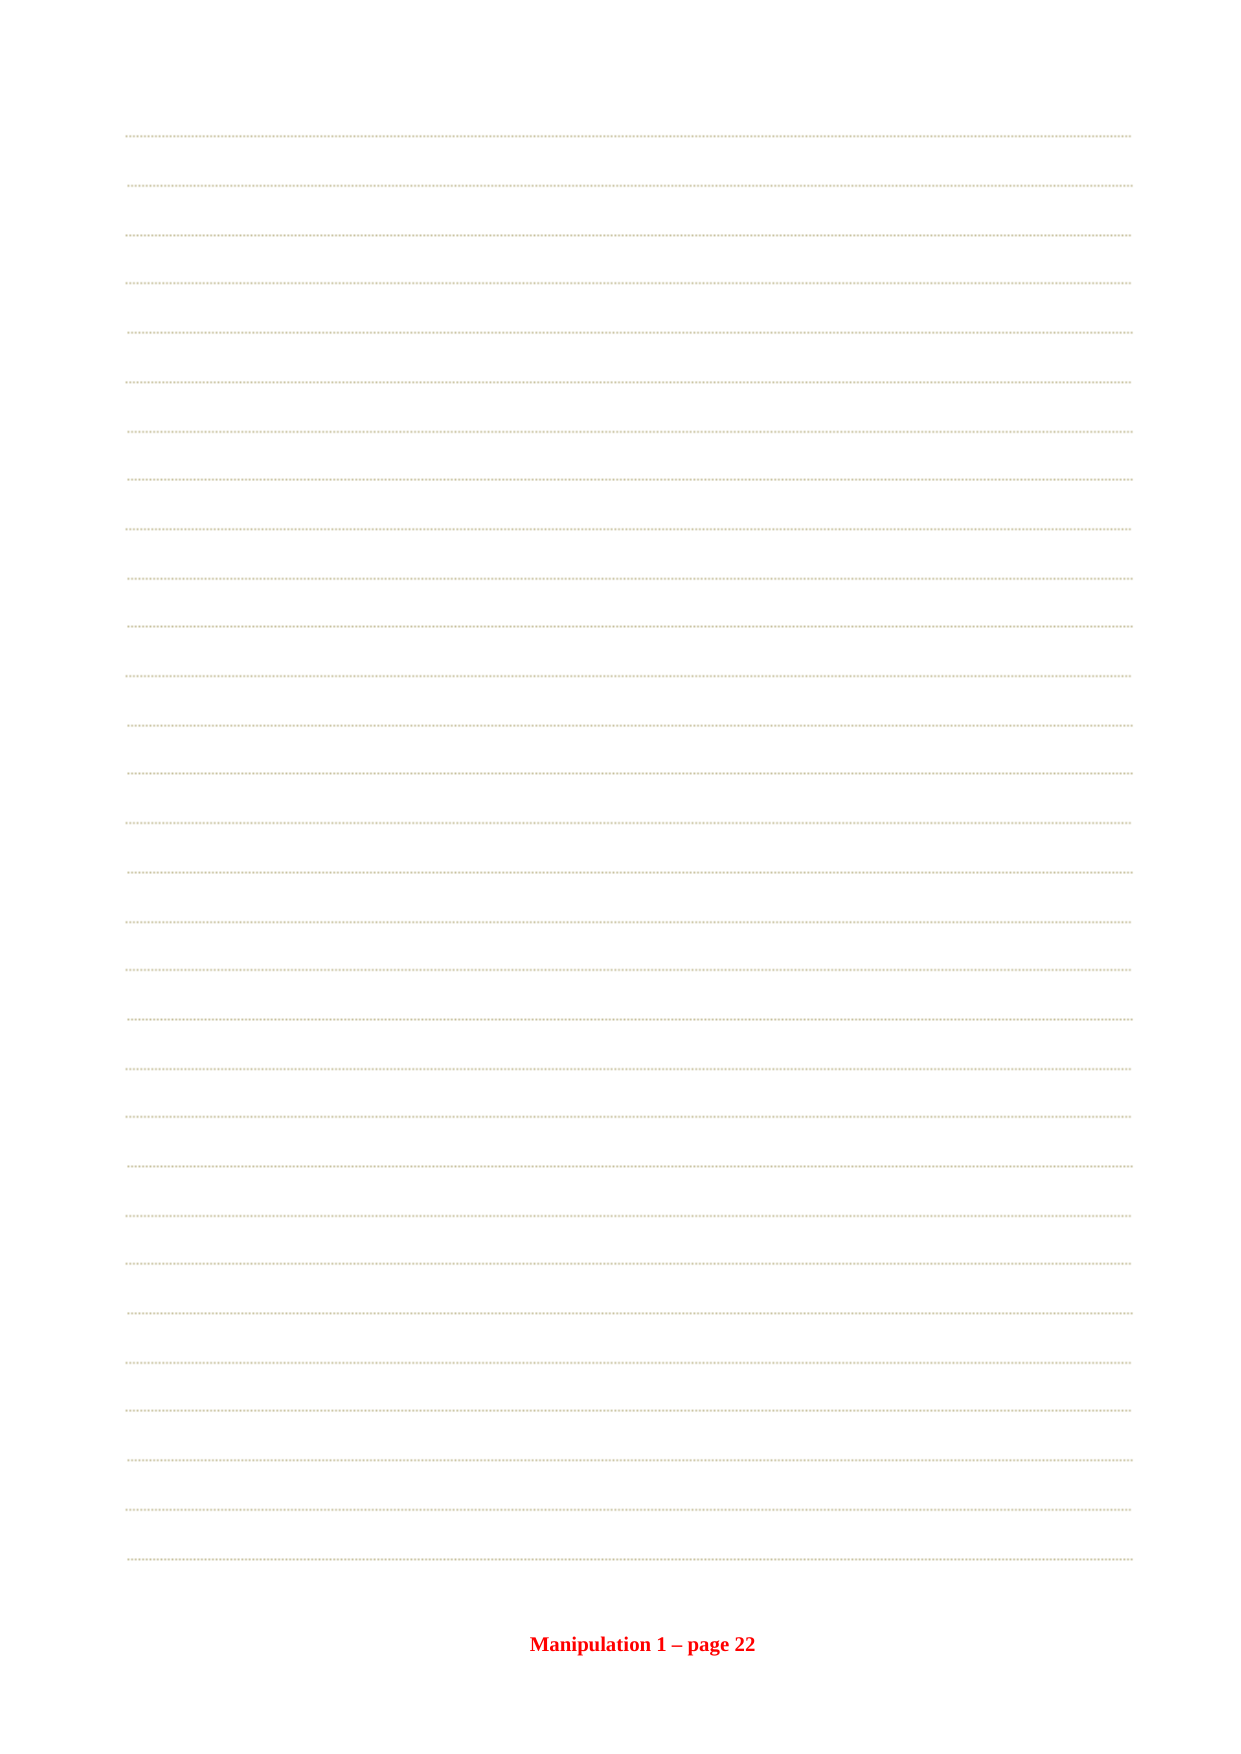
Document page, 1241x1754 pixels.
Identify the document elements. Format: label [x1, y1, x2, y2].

picture [93, 88, 1190, 1614]
